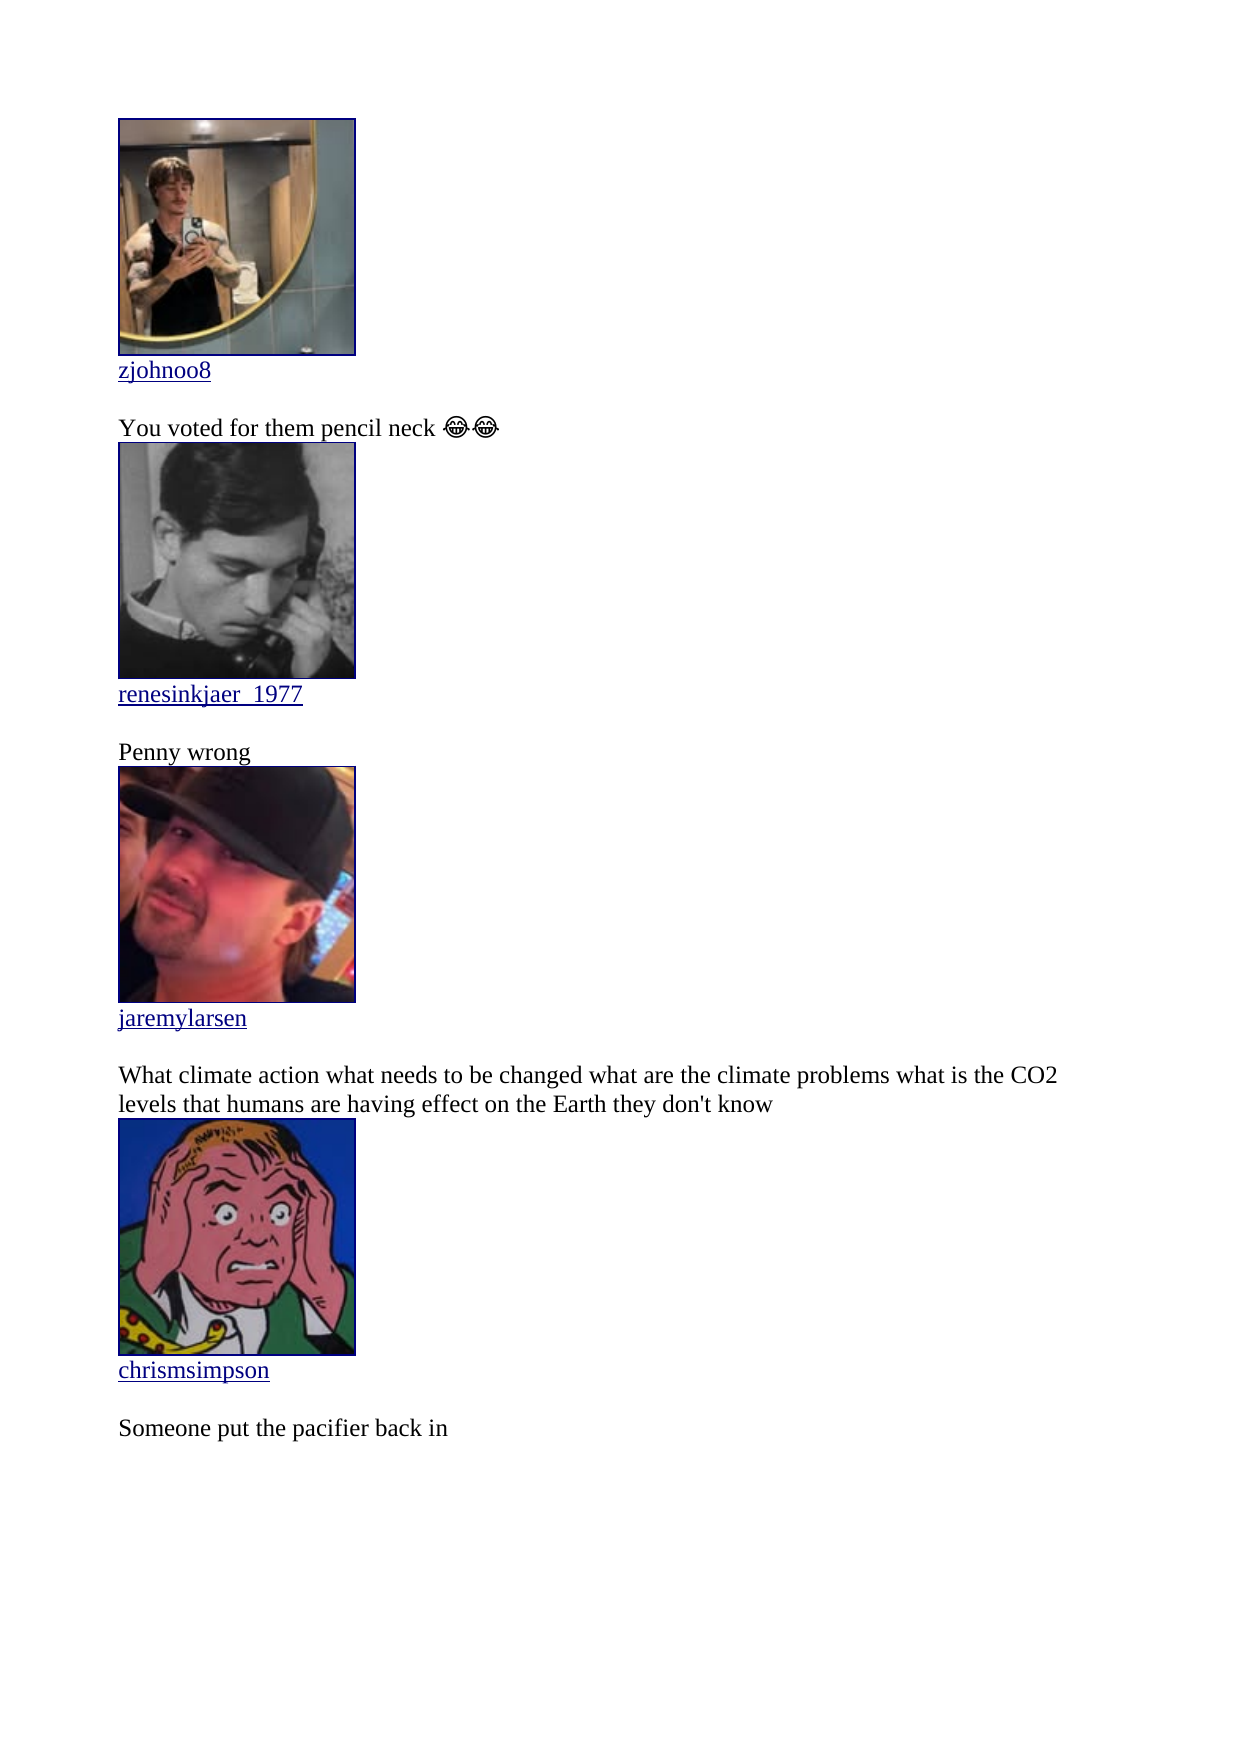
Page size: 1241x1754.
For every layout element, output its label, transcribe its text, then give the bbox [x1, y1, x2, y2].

picture [120, 767, 354, 1002]
picture [120, 1120, 354, 1354]
text chrismsimpson [118, 1356, 1122, 1384]
text zjohnoo8 [118, 356, 1122, 384]
text What climate action what needs to be changed what are the climate problems what is the CO2 levels that humans are having effect on the Earth they don't know [118, 1061, 1122, 1118]
text renesinkjaer_1977 [118, 679, 1122, 708]
text You voted for them pencil neck 😂😂 [118, 413, 1122, 442]
picture [120, 120, 354, 354]
picture [120, 443, 354, 678]
text Someone put the pacifier back in [118, 1413, 1122, 1442]
text Penny wrong [118, 737, 1122, 766]
text jaremylarsen [118, 1003, 1122, 1032]
